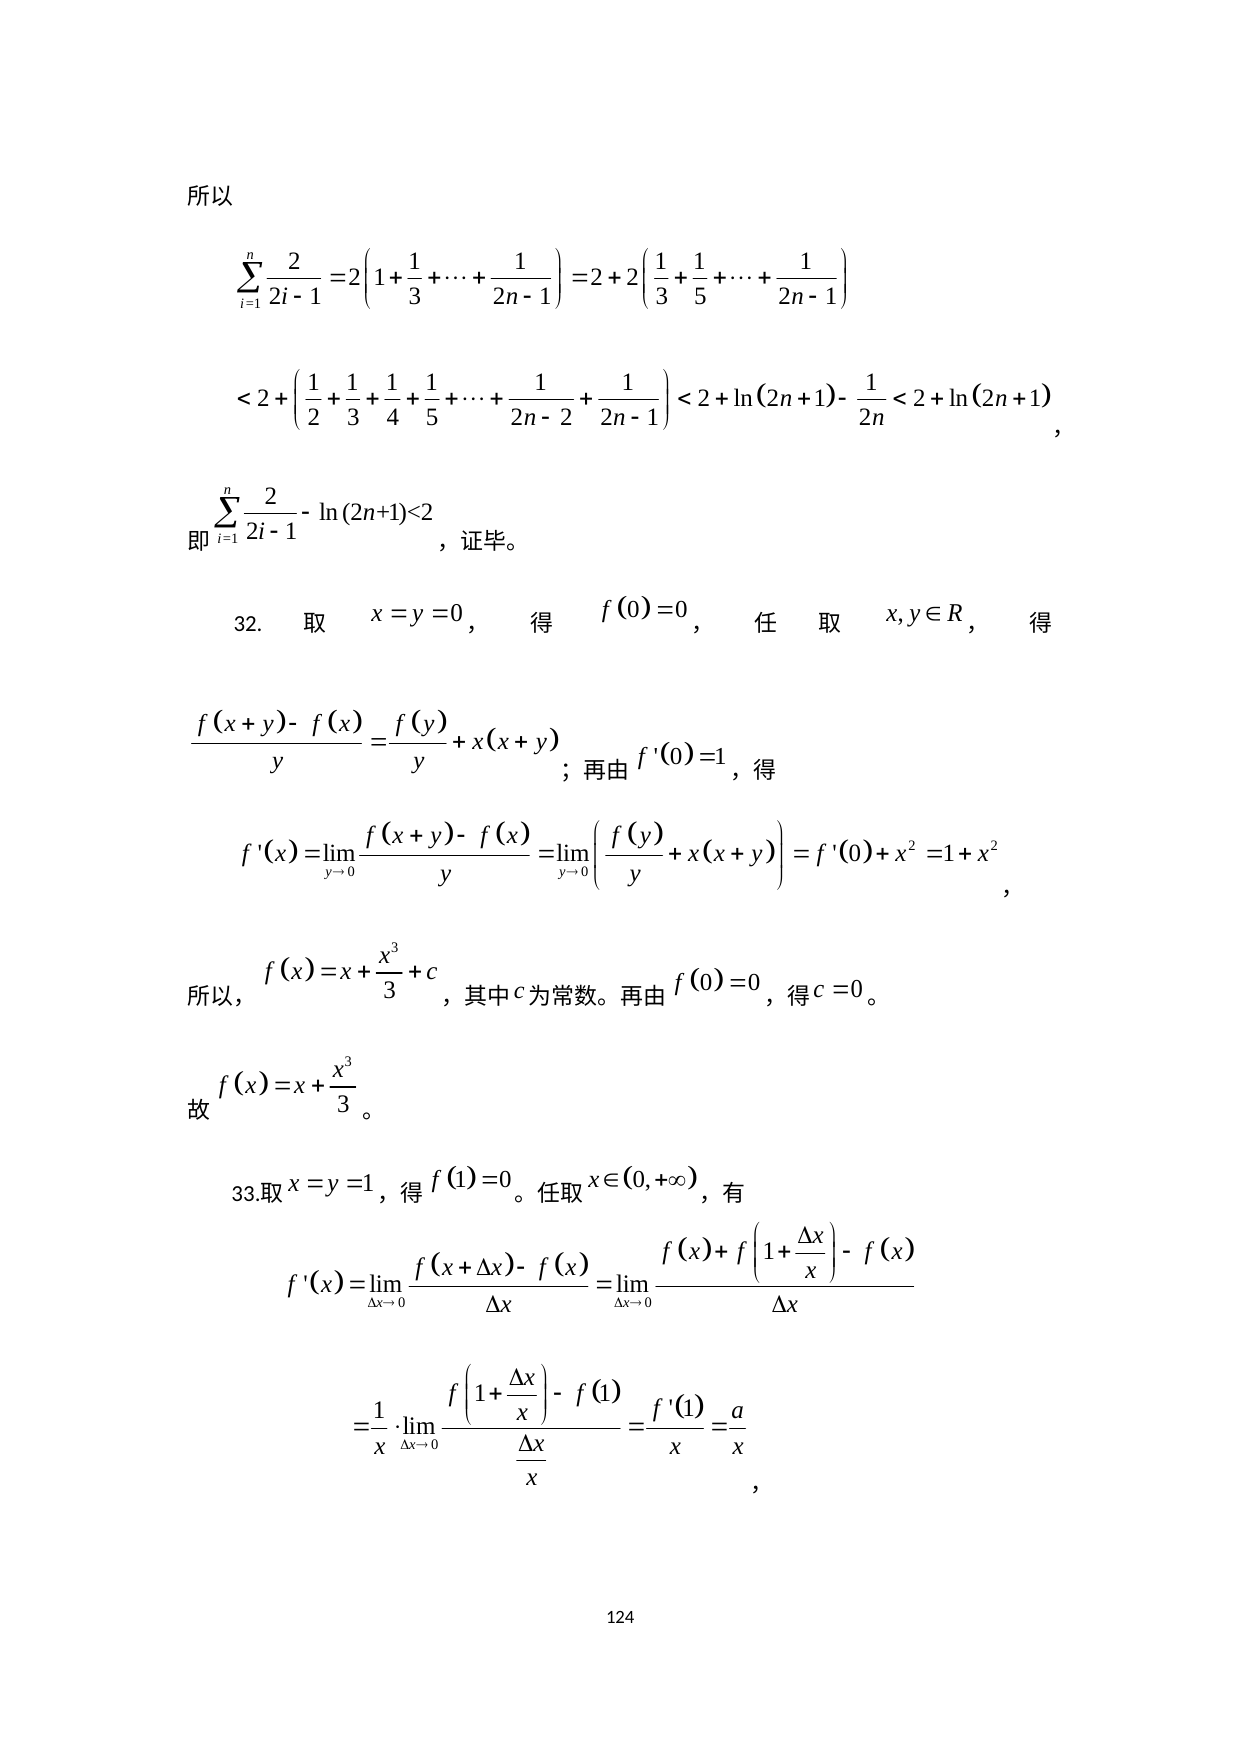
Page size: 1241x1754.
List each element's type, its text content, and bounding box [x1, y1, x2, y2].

text ， [187, 354, 1053, 452]
text 故。 [187, 1038, 1053, 1136]
text 33.取，得。任取，有 [187, 1152, 1053, 1217]
text ， [187, 1347, 1053, 1510]
text 即，证毕。 [187, 468, 1053, 566]
text 所以，，其中为常数。再由，得。 [187, 924, 1053, 1022]
text 32.取，得，任取，得；再由，得 [187, 582, 1053, 794]
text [187, 162, 1053, 227]
text ， [187, 810, 1053, 908]
